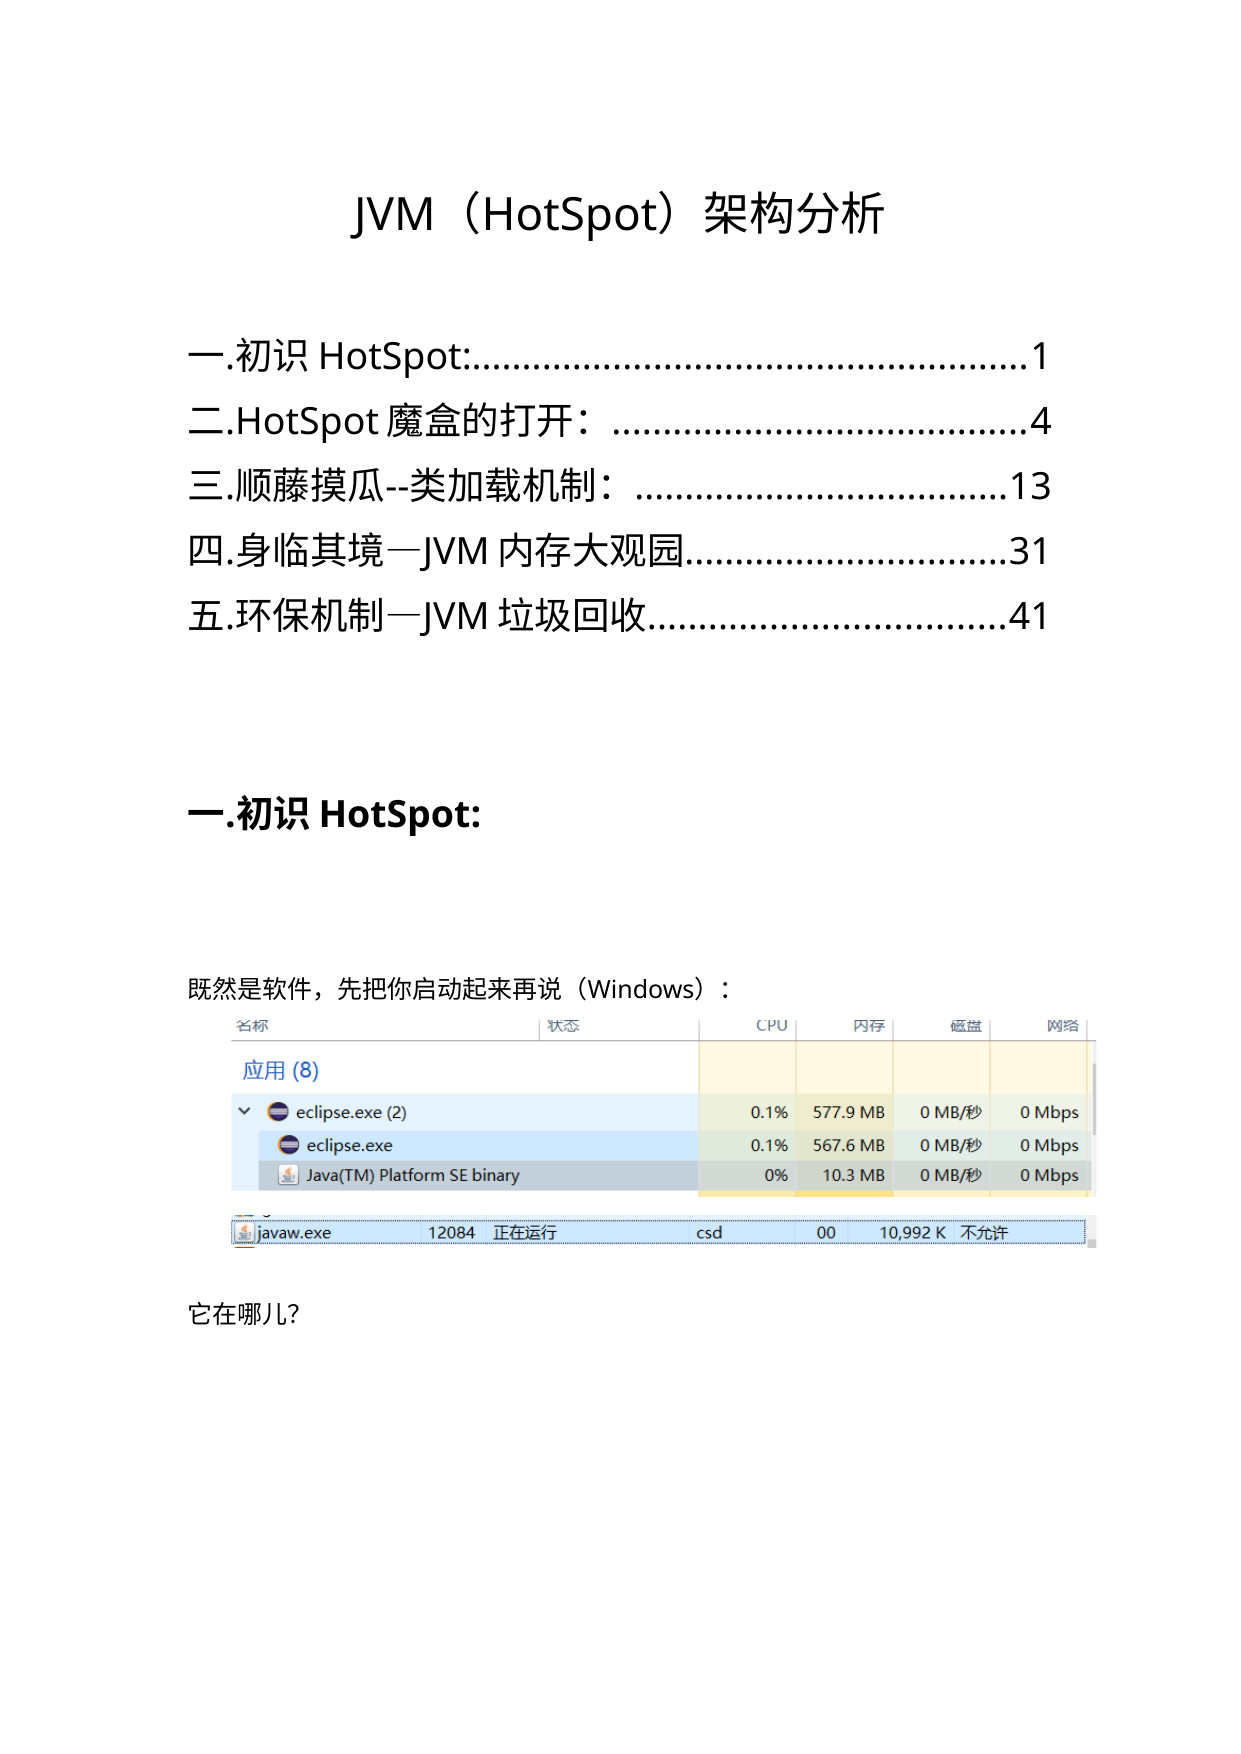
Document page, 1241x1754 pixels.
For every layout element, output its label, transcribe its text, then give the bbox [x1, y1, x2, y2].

subtitle 一.初识HotSpot: [187, 779, 1053, 844]
picture [231, 1020, 1097, 1197]
text 它在哪儿？ [187, 1280, 1053, 1345]
text JVM（HotSpot）架构分析 [187, 162, 1053, 259]
text 既然是软件，先把你启动起来再说（Windows）： [187, 955, 1053, 1020]
picture [231, 1215, 1097, 1248]
